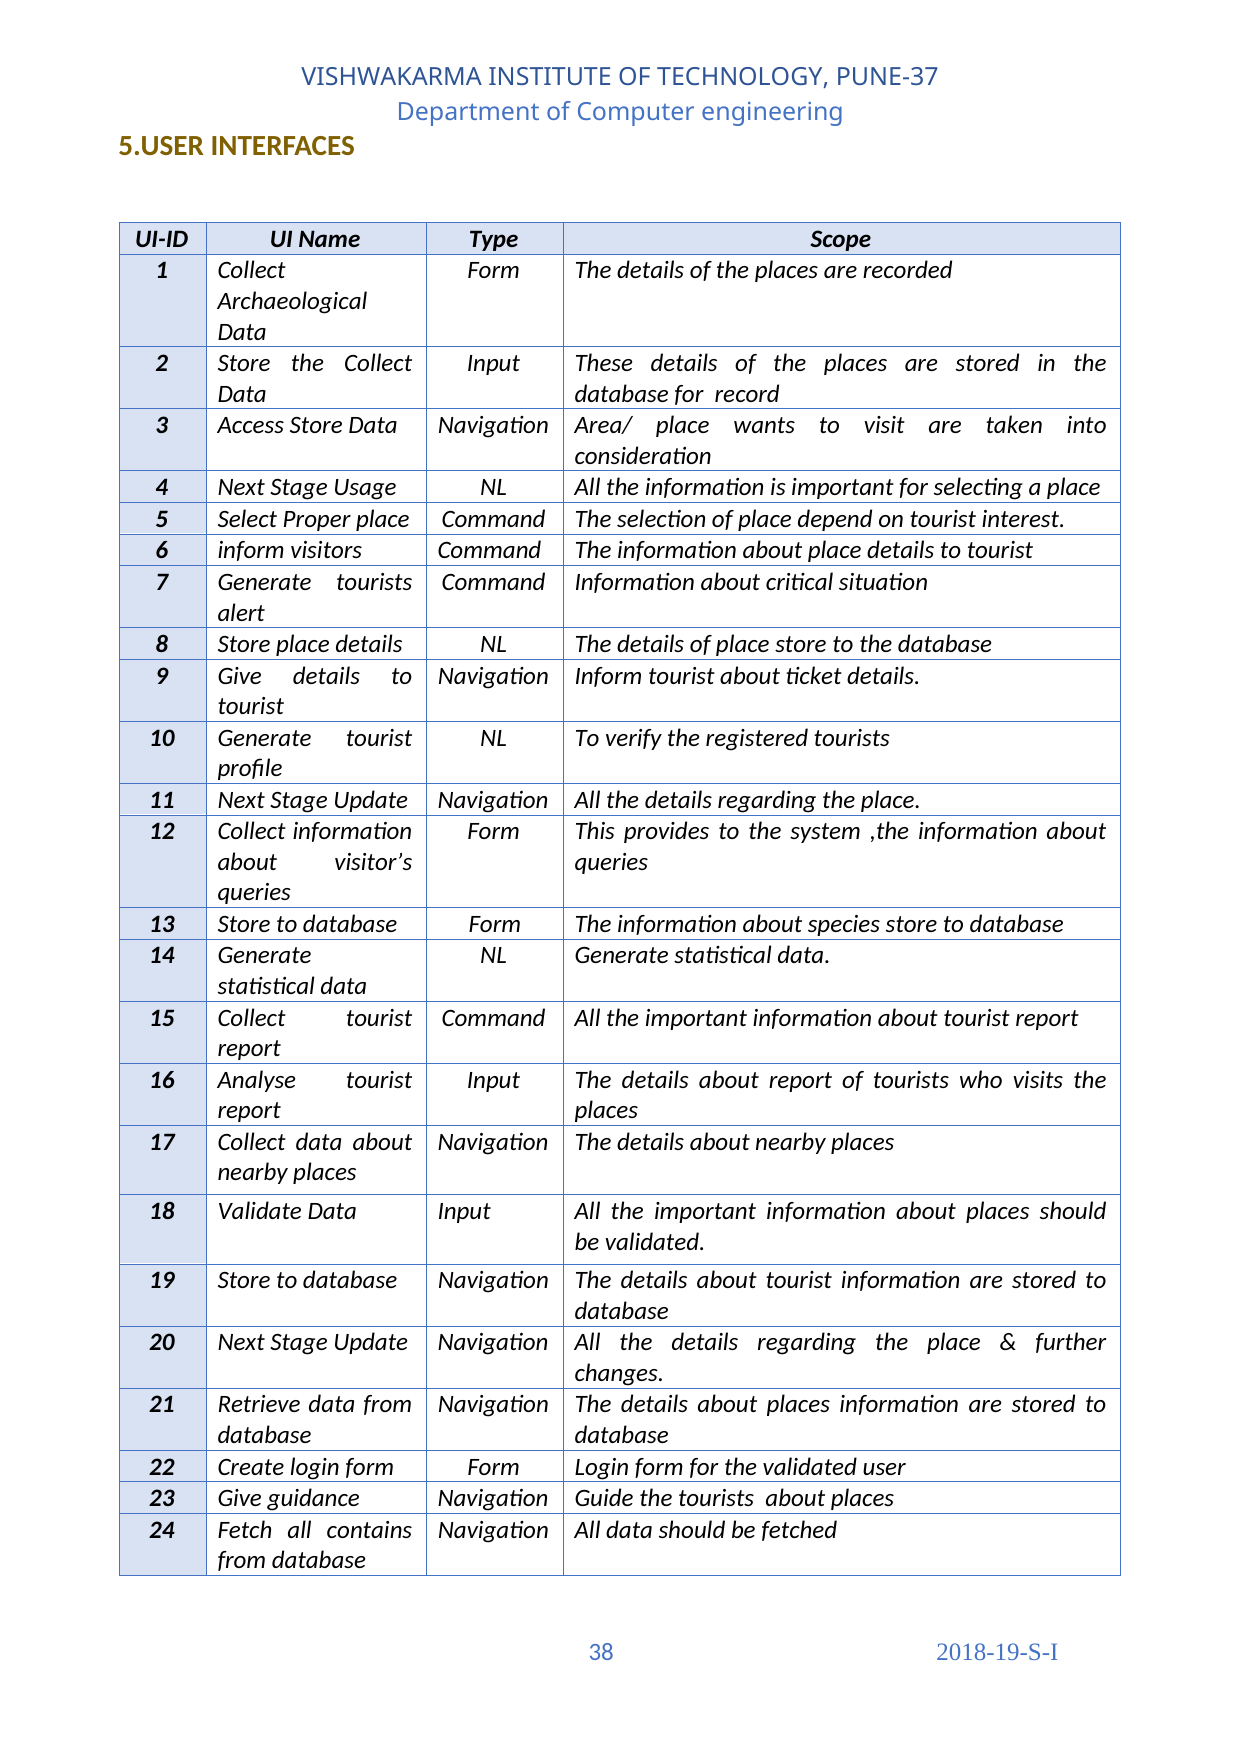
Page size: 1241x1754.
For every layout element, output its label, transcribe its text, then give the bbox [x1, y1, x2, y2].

table_cell All the details regarding the place. [564, 784, 1120, 814]
table_cell The details about places information are stored to database [564, 1389, 1120, 1450]
table_cell 24 [120, 1514, 206, 1575]
table_cell Inform tourist about ticket details. [564, 660, 1120, 721]
table_cell 9 [120, 660, 206, 721]
table_cell Store the Collect Data [207, 347, 426, 408]
table_cell Input [427, 1064, 563, 1125]
table_cell 14 [120, 940, 206, 1001]
table_cell Command [427, 1002, 563, 1063]
table_cell 2 [120, 347, 206, 408]
table_cell Analyse tourist report [207, 1064, 426, 1125]
table_cell Login form for the validated user [564, 1451, 1120, 1481]
table_header Scope [564, 223, 1120, 254]
table_cell 11 [120, 784, 206, 814]
table_cell These details of the places are stored in the database for record [564, 347, 1120, 408]
table_cell Navigation [427, 660, 563, 721]
subtitle 5.USER INTERFACES [118, 127, 1122, 163]
table_cell Validate Data [207, 1195, 426, 1263]
table_cell Create login form [207, 1451, 426, 1481]
table_cell 4 [120, 471, 206, 502]
table_cell NL [427, 628, 563, 659]
table_header UI Name [207, 223, 426, 254]
table_cell NL [427, 940, 563, 1001]
table_cell 19 [120, 1265, 206, 1326]
table_cell Area/ place wants to visit are taken into consideration [564, 409, 1120, 470]
table_cell Navigation [427, 409, 563, 470]
table_cell 23 [120, 1482, 206, 1513]
table_cell 5 [120, 503, 206, 533]
table_cell 20 [120, 1327, 206, 1388]
table_cell Give guidance [207, 1482, 426, 1513]
table_cell Next Stage Update [207, 1327, 426, 1388]
table_cell All data should be fetched [564, 1514, 1120, 1575]
table_cell Give details to tourist [207, 660, 426, 721]
table_cell 21 [120, 1389, 206, 1450]
table_cell The information about place details to tourist [564, 535, 1120, 565]
table_cell 18 [120, 1195, 206, 1263]
table_cell Store place details [207, 628, 426, 659]
table_cell Information about critical situation [564, 566, 1120, 627]
table_cell Generate tourist profile [207, 722, 426, 783]
table_cell Form [427, 255, 563, 346]
table_cell Navigation [427, 1126, 563, 1194]
table_cell The details about report of tourists who visits the places [564, 1064, 1120, 1125]
table_cell The details about tourist information are stored to database [564, 1265, 1120, 1326]
table_cell Command [427, 535, 563, 565]
table_cell 15 [120, 1002, 206, 1063]
table_cell All the details regarding the place & further changes. [564, 1327, 1120, 1388]
table_cell Select Proper place [207, 503, 426, 533]
table_cell Next Stage Update [207, 784, 426, 814]
table_cell The selection of place depend on tourist interest. [564, 503, 1120, 533]
table_cell 13 [120, 908, 206, 939]
table_cell Generate statistical data [207, 940, 426, 1001]
table_cell NL [427, 471, 563, 502]
table_cell All the information is important for selecting a place [564, 471, 1120, 502]
table_cell Generate tourists alert [207, 566, 426, 627]
table_cell Form [427, 816, 563, 907]
table_cell The information about species store to database [564, 908, 1120, 939]
table_cell Guide the tourists about places [564, 1482, 1120, 1513]
table_cell 1 [120, 255, 206, 346]
table_cell 7 [120, 566, 206, 627]
table_cell Generate statistical data. [564, 940, 1120, 1001]
table_cell 16 [120, 1064, 206, 1125]
table_cell Navigation [427, 1327, 563, 1388]
table_cell 22 [120, 1451, 206, 1481]
table_cell The details of place store to the database [564, 628, 1120, 659]
table_cell Command [427, 566, 563, 627]
table_cell Navigation [427, 784, 563, 814]
table_cell The details about nearby places [564, 1126, 1120, 1194]
table_cell To verify the registered tourists [564, 722, 1120, 783]
table_cell 6 [120, 535, 206, 565]
table_cell NL [427, 722, 563, 783]
table_cell 10 [120, 722, 206, 783]
table_cell 3 [120, 409, 206, 470]
table_cell All the important information about tourist report [564, 1002, 1120, 1063]
table_cell Next Stage Usage [207, 471, 426, 502]
table_cell inform visitors [207, 535, 426, 565]
table_cell Collect Archaeological Data [207, 255, 426, 346]
table_cell Navigation [427, 1389, 563, 1450]
table_header Type [427, 223, 563, 254]
table_cell All the important information about places should be validated. [564, 1195, 1120, 1263]
table_cell 8 [120, 628, 206, 659]
table_cell Store to database [207, 1265, 426, 1326]
table_cell Collect data about nearby places [207, 1126, 426, 1194]
table_cell The details of the places are recorded [564, 255, 1120, 346]
table_cell Retrieve data from database [207, 1389, 426, 1450]
table_cell Form [427, 1451, 563, 1481]
table_cell Fetch all contains from database [207, 1514, 426, 1575]
table_cell Navigation [427, 1265, 563, 1326]
table_cell 17 [120, 1126, 206, 1194]
table_cell Access Store Data [207, 409, 426, 470]
table_cell Collect information about visitor’s queries [207, 816, 426, 907]
table_cell Navigation [427, 1514, 563, 1575]
table_cell Collect tourist report [207, 1002, 426, 1063]
table_cell Form [427, 908, 563, 939]
table_cell This provides to the system ,the information about queries [564, 816, 1120, 907]
table_cell Navigation [427, 1482, 563, 1513]
table_header UI-ID [120, 223, 206, 254]
table_cell Store to database [207, 908, 426, 939]
table_cell Input [427, 347, 563, 408]
table_cell Command [427, 503, 563, 533]
table_cell 12 [120, 816, 206, 907]
table_cell Input [427, 1195, 563, 1263]
